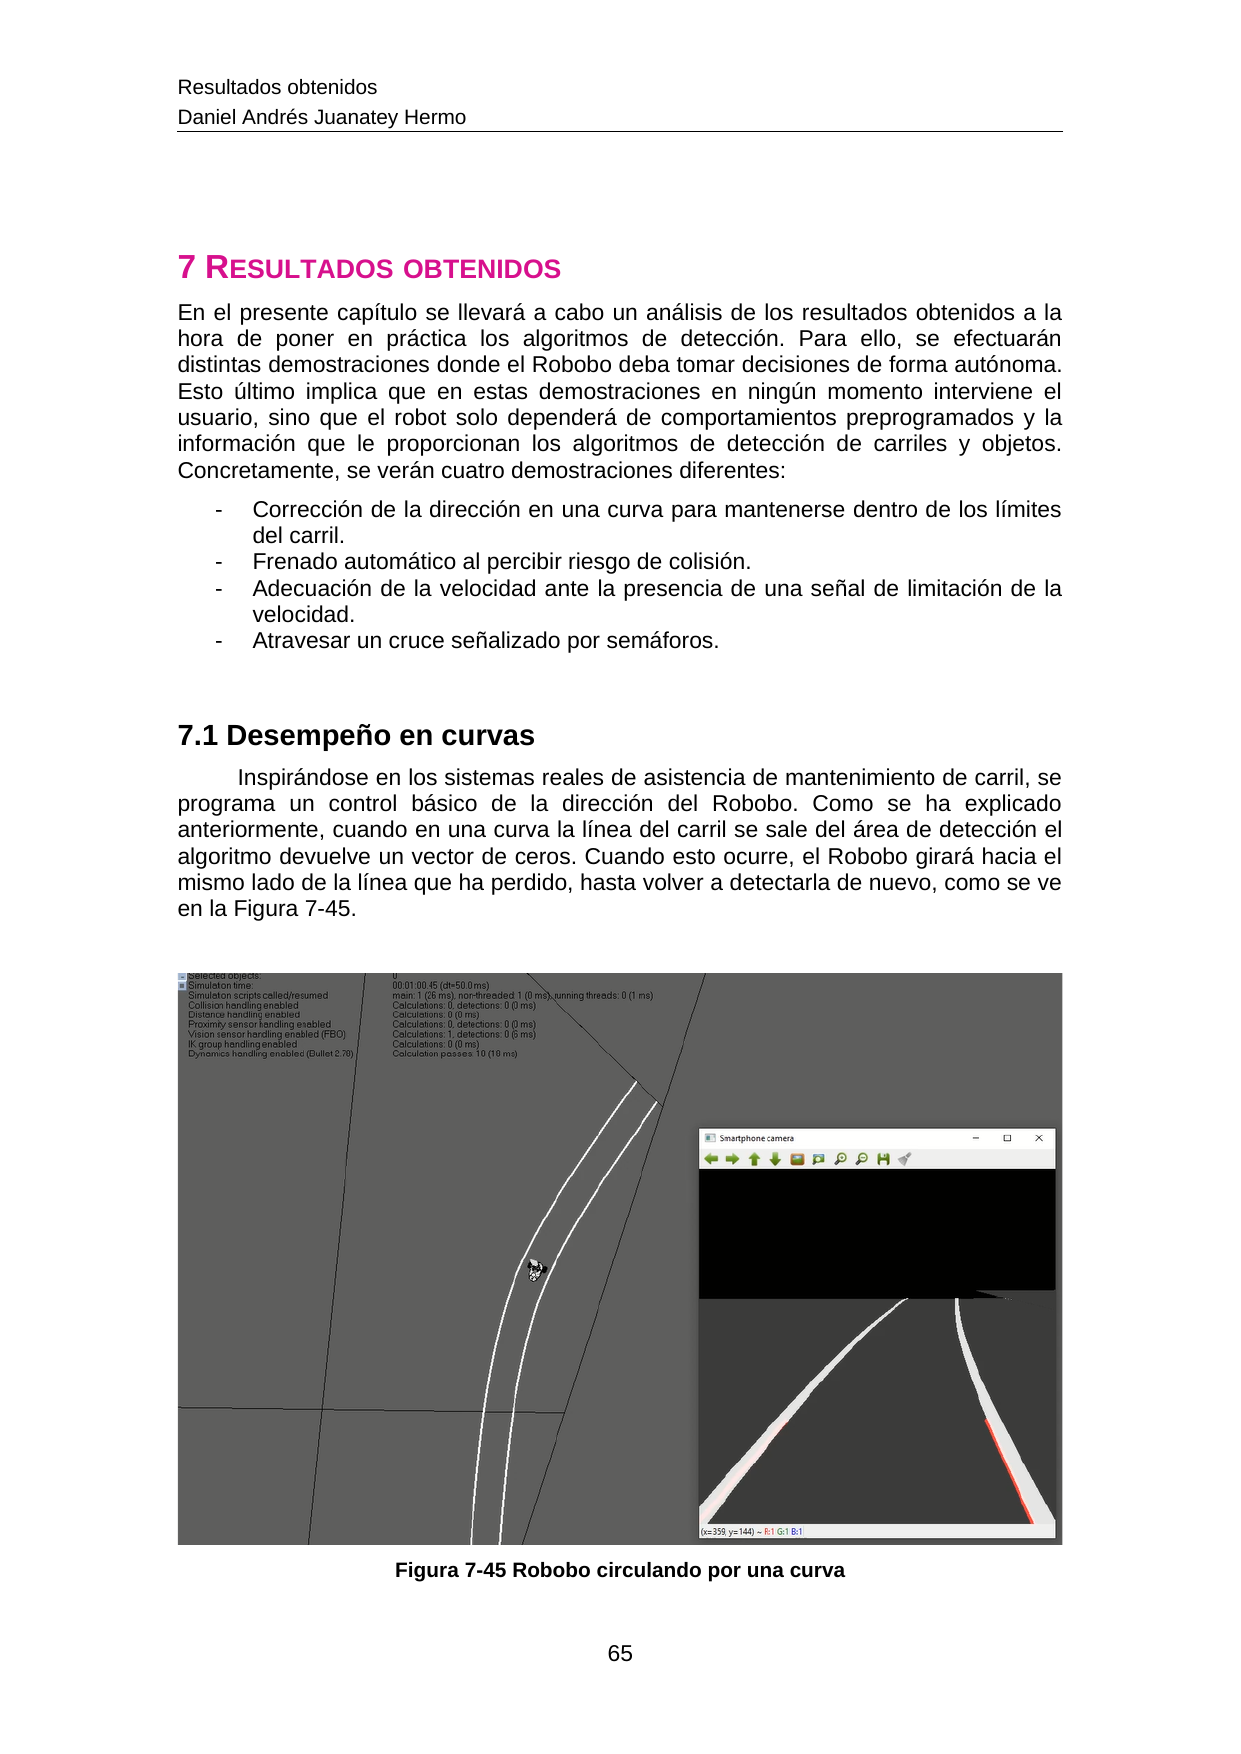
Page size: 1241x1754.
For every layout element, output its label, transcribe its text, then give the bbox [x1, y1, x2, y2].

list Adecuación de la velocidad ante la presencia de una señal de limitación de la velocidad. [215, 574, 1063, 627]
text En el presente capítulo se llevará a cabo un análisis de los resultados obtenidos a la hora de poner en práctica los algoritmos de detección. Para ello, se efectuarán distintas demostraciones donde el Robobo deba tomar decisiones de forma autónoma. Esto último implica que en estas demostraciones en ningún momento interviene el usuario, sino que el robot solo dependerá de comportamientos preprogramados y la información que le proporcionan los algoritmos de detección de carriles y objetos. Concretamente, se verán cuatro demostraciones diferentes: [177, 298, 1063, 483]
subtitle Resultados obtenidos [177, 248, 1063, 286]
list Corrección de la dirección en una curva para mantenerse dentro de los límites del carril. [215, 496, 1063, 548]
list Atravesar un cruce señalizado por semáforos. [215, 627, 1063, 654]
list Frenado automático al percibir riesgo de colisión. [215, 548, 1063, 574]
subtitle Desempeño en curvas [177, 717, 1063, 751]
picture [177, 973, 1063, 1545]
